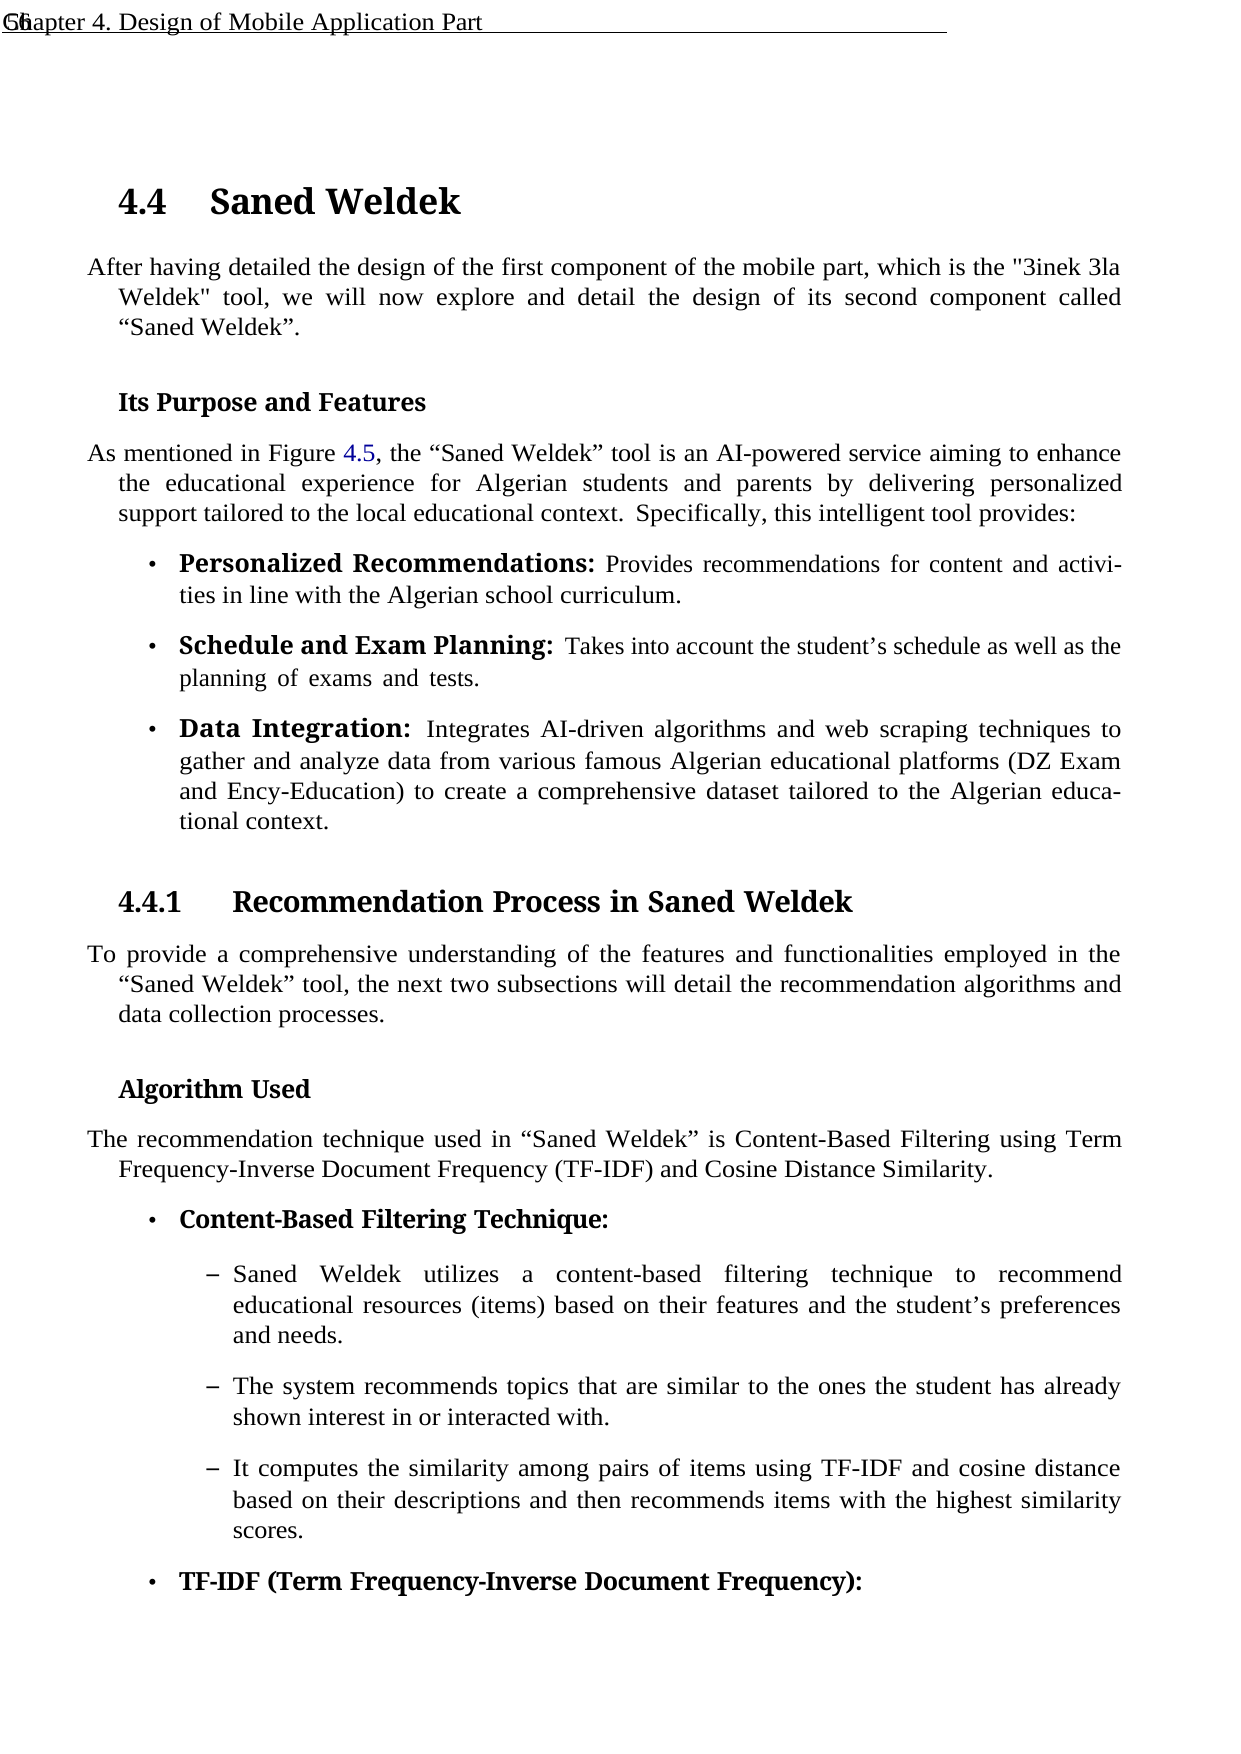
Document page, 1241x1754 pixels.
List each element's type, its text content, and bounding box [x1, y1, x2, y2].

text The recommendation technique used in “Saned Weldek” is Content-Based Filtering using Term Frequency-Inverse Document Frequency (TF-IDF) and Cosine Distance Similarity. [87, 1124, 1122, 1183]
list Data Integration: Integrates AI-driven algorithms and web scraping techniques to gather and analyze data from various famous Algerian educational platforms (DZ Exam and Ency-Education) to create a comprehensive dataset tailored to the Algerian educa- tional context. [148, 711, 1123, 835]
list Personalized Recommendations: Provides recommendations for content and activi- ties in line with the Algerian school curriculum. [148, 545, 1122, 609]
text As mentioned in Figure 4.5, the “Saned Weldek” tool is an AI-powered service aiming to enhance the educational experience for Algerian students and parents by delivering personalized support tailored to the local educational context. Specifically, this intelligent tool provides: [87, 438, 1122, 527]
list Schedule and Exam Planning: Takes into account the student’s schedule as well as the planning of exams and tests. [148, 628, 1122, 692]
text After having detailed the design of the first component of the mobile part, which is the "3inek 3la Weldek" tool, we will now explore and detail the design of its second component called “Saned Weldek”. [87, 252, 1122, 341]
text Its Purpose and Features [118, 385, 1226, 419]
list Content-Based Filtering Technique: [148, 1202, 1226, 1236]
list TF-IDF (Term Frequency-Inverse Document Frequency): [148, 1563, 1226, 1597]
list Saned Weldek utilizes a content-based filtering technique to recommend educational resources (items) based on their features and the student’s preferences and needs. [206, 1255, 1122, 1348]
list Recommendation Process in Saned Weldek [118, 882, 1226, 921]
text Algorithm Used [118, 1072, 1226, 1106]
text To provide a comprehensive understanding of the features and functionalities employed in the “Saned Weldek” tool, the next two subsections will detail the recommendation algorithms and data collection processes. [87, 939, 1122, 1028]
list Saned Weldek [118, 176, 1226, 224]
list It computes the similarity among pairs of items using TF-IDF and cosine distance based on their descriptions and then recommends items with the highest similarity scores. [206, 1450, 1122, 1544]
list The system recommends topics that are similar to the ones the student has already shown interest in or interacted with. [206, 1367, 1122, 1431]
